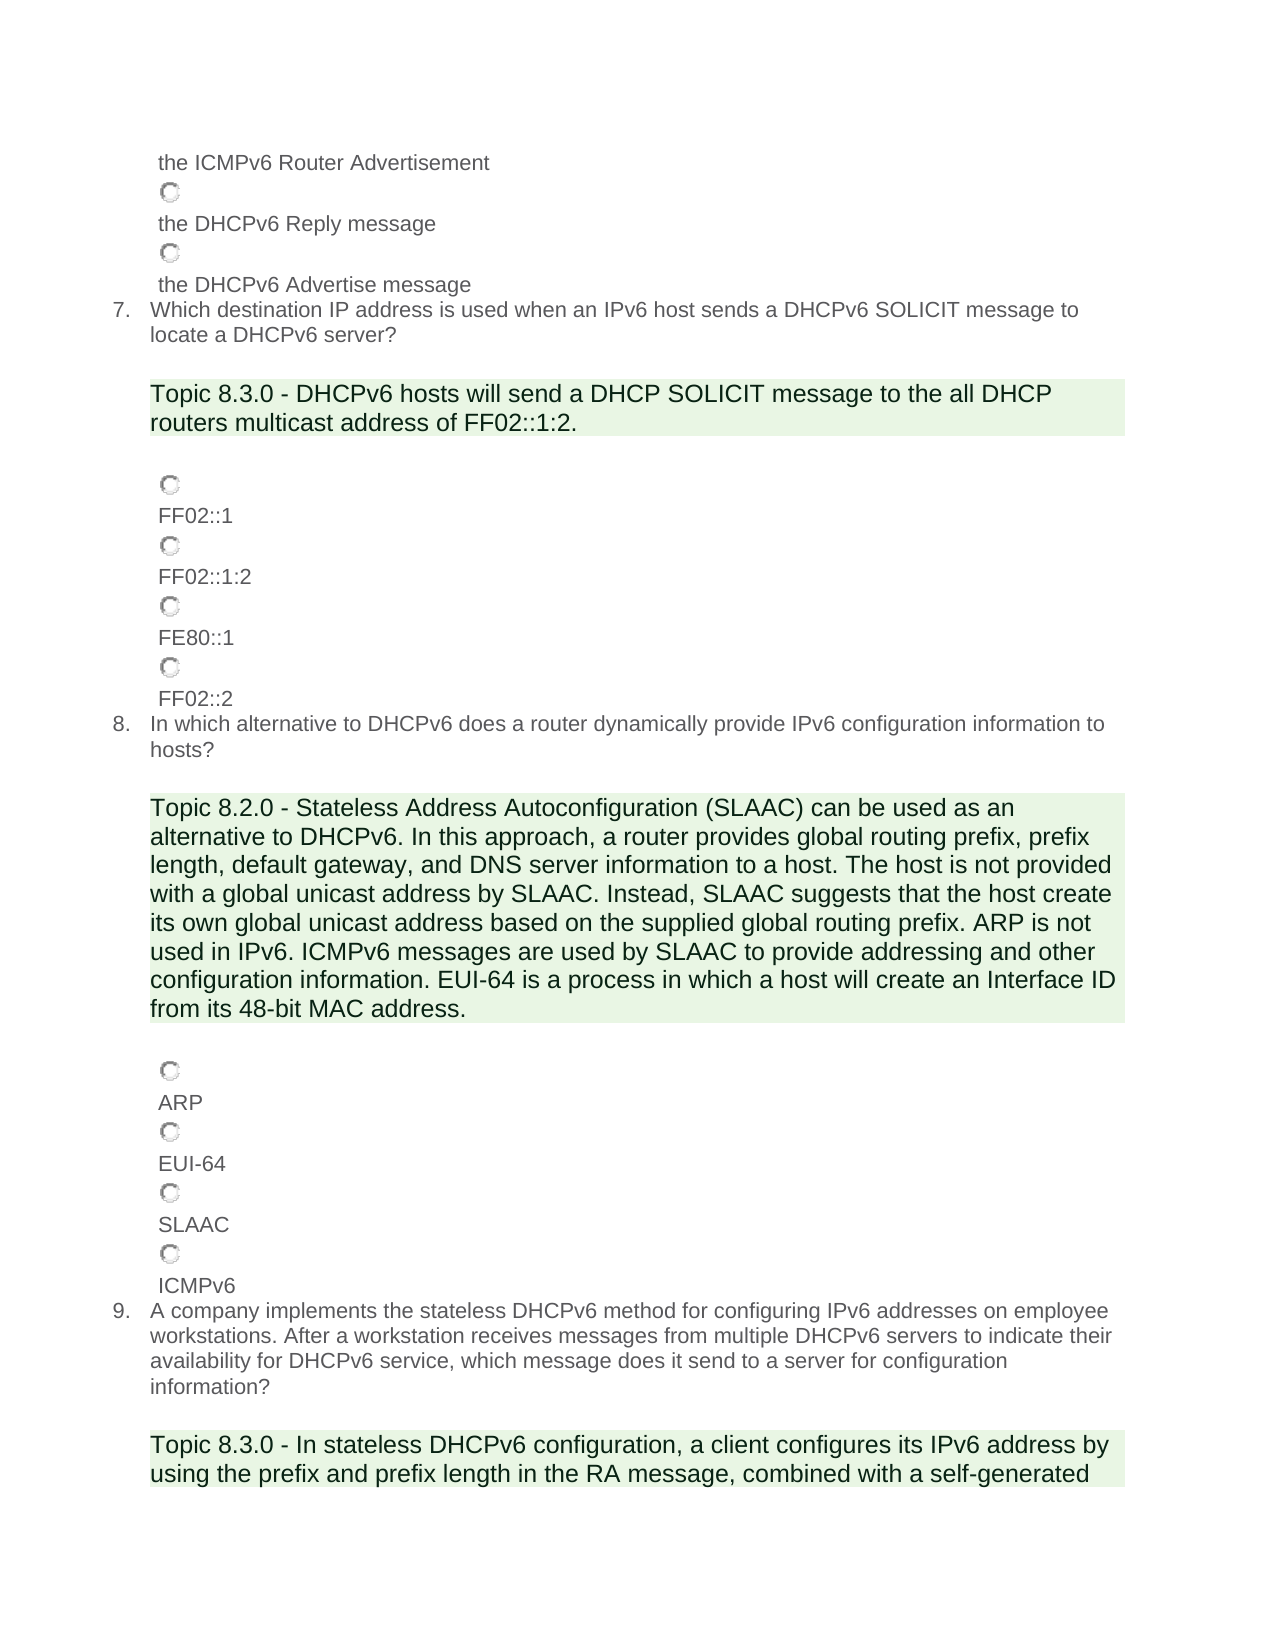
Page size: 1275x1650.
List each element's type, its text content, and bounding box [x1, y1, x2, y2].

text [150, 1430, 1125, 1487]
text FF02::2 [158, 686, 1125, 711]
list In which alternative to DHCPv6 does a router dynamically provide IPv6 configuration information to hosts? [112, 711, 1125, 762]
text FF02::1:2 [158, 564, 1125, 589]
text the DHCPv6 Advertise message [158, 272, 1125, 297]
text Topic 8.3.0 - DHCPv6 hosts will send a DHCP SOLICIT message to the all DHCP routers multicast address of FF02::1:2. [150, 379, 1125, 436]
text FE80::1 [158, 625, 1125, 650]
text Topic 8.2.0 - Stateless Address Autoconfiguration (SLAAC) can be used as an alternative to DHCPv6. In this approach, a router provides global routing prefix, prefix length, default gateway, and DNS server information to a host. The host is not provided with a global unicast address by SLAAC. Instead, SLAAC suggests that the host create its own global unicast address based on the supplied global routing prefix. ARP is not used in IPv6. ICMPv6 messages are used by SLAAC to provide addressing and other configuration information. EUI-64 is a process in which a host will create an Interface ID from its 48-bit MAC address. [150, 793, 1125, 1023]
text SLAAC [158, 1212, 1125, 1237]
text FF02::1 [158, 503, 1125, 528]
text the ICMPv6 Router Advertisement [158, 150, 1125, 175]
text the DHCPv6 Reply message [158, 211, 1125, 236]
text ICMPv6 [158, 1273, 1125, 1298]
text ARP [158, 1090, 1125, 1115]
text EUI-64 [158, 1151, 1125, 1176]
list Which destination IP address is used when an IPv6 host sends a DHCPv6 SOLICIT message to locate a DHCPv6 server? [112, 297, 1125, 347]
list A company implements the stateless DHCPv6 method for configuring IPv6 addresses on employee workstations. After a workstation receives messages from multiple DHCPv6 servers to indicate their availability for DHCPv6 service, which message does it send to a server for configuration information? [112, 1298, 1125, 1399]
